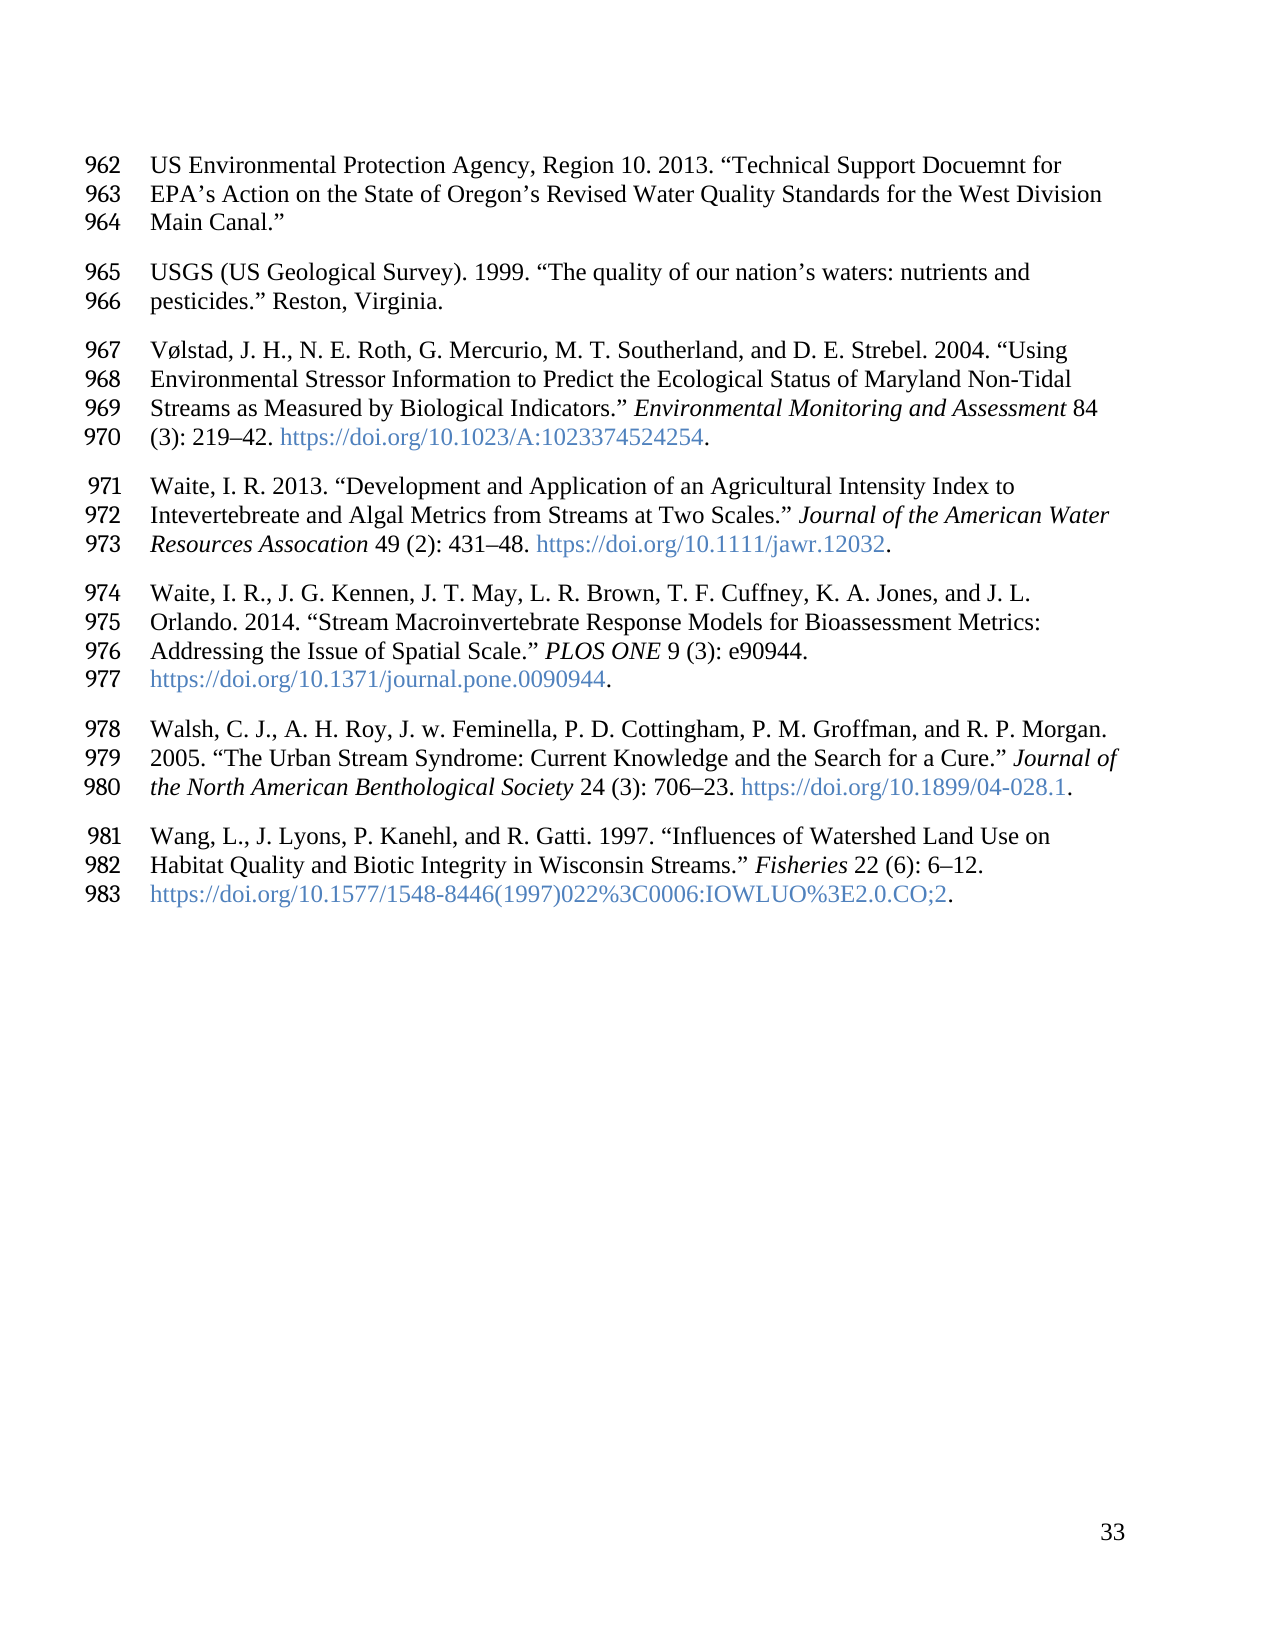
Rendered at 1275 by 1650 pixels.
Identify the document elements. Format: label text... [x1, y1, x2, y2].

text Walsh, C. J., A. H. Roy, J. w. Feminella, P. D. Cottingham, P. M. Groffman, and R. P. Morgan. 2005. “The Urban Stream Syndrome: Current Knowledge and the Search for a Cure.” Journal of the North American Benthological Society 24 (3): 706–23. https://doi.org/10.1899/04-028.1. [150, 714, 1125, 800]
text Waite, I. R., J. G. Kennen, J. T. May, L. R. Brown, T. F. Cuffney, K. A. Jones, and J. L. Orlando. 2014. “Stream Macroinvertebrate Response Models for Bioassessment Metrics: Addressing the Issue of Spatial Scale.” PLOS ONE 9 (3): e90944. https://doi.org/10.1371/journal.pone.0090944. [150, 578, 1125, 693]
text Wang, L., J. Lyons, P. Kanehl, and R. Gatti. 1997. “Influences of Watershed Land Use on Habitat Quality and Biotic Integrity in Wisconsin Streams.” Fisheries 22 (6): 6–12. https://doi.org/10.1577/1548-8446(1997)022%3C0006:IOWLUO%3E2.0.CO;2. [150, 821, 1125, 907]
text Vølstad, J. H., N. E. Roth, G. Mercurio, M. T. Southerland, and D. E. Strebel. 2004. “Using Environmental Stressor Information to Predict the Ecological Status of Maryland Non-Tidal Streams as Measured by Biological Indicators.” Environmental Monitoring and Assessment 84 (3): 219–42. https://doi.org/10.1023/A:1023374524254. [150, 335, 1125, 450]
text USGS (US Geological Survey). 1999. “The quality of our nation’s waters: nutrients and pesticides.” Reston, Virginia. [150, 257, 1125, 314]
text Waite, I. R. 2013. “Development and Application of an Agricultural Intensity Index to Intevertebreate and Algal Metrics from Streams at Two Scales.” Journal of the American Water Resources Assocation 49 (2): 431–48. https://doi.org/10.1111/jawr.12032. [150, 471, 1125, 557]
text US Environmental Protection Agency, Region 10. 2013. “Technical Support Docuemnt for EPA’s Action on the State of Oregon’s Revised Water Quality Standards for the West Division Main Canal.” [150, 150, 1125, 236]
